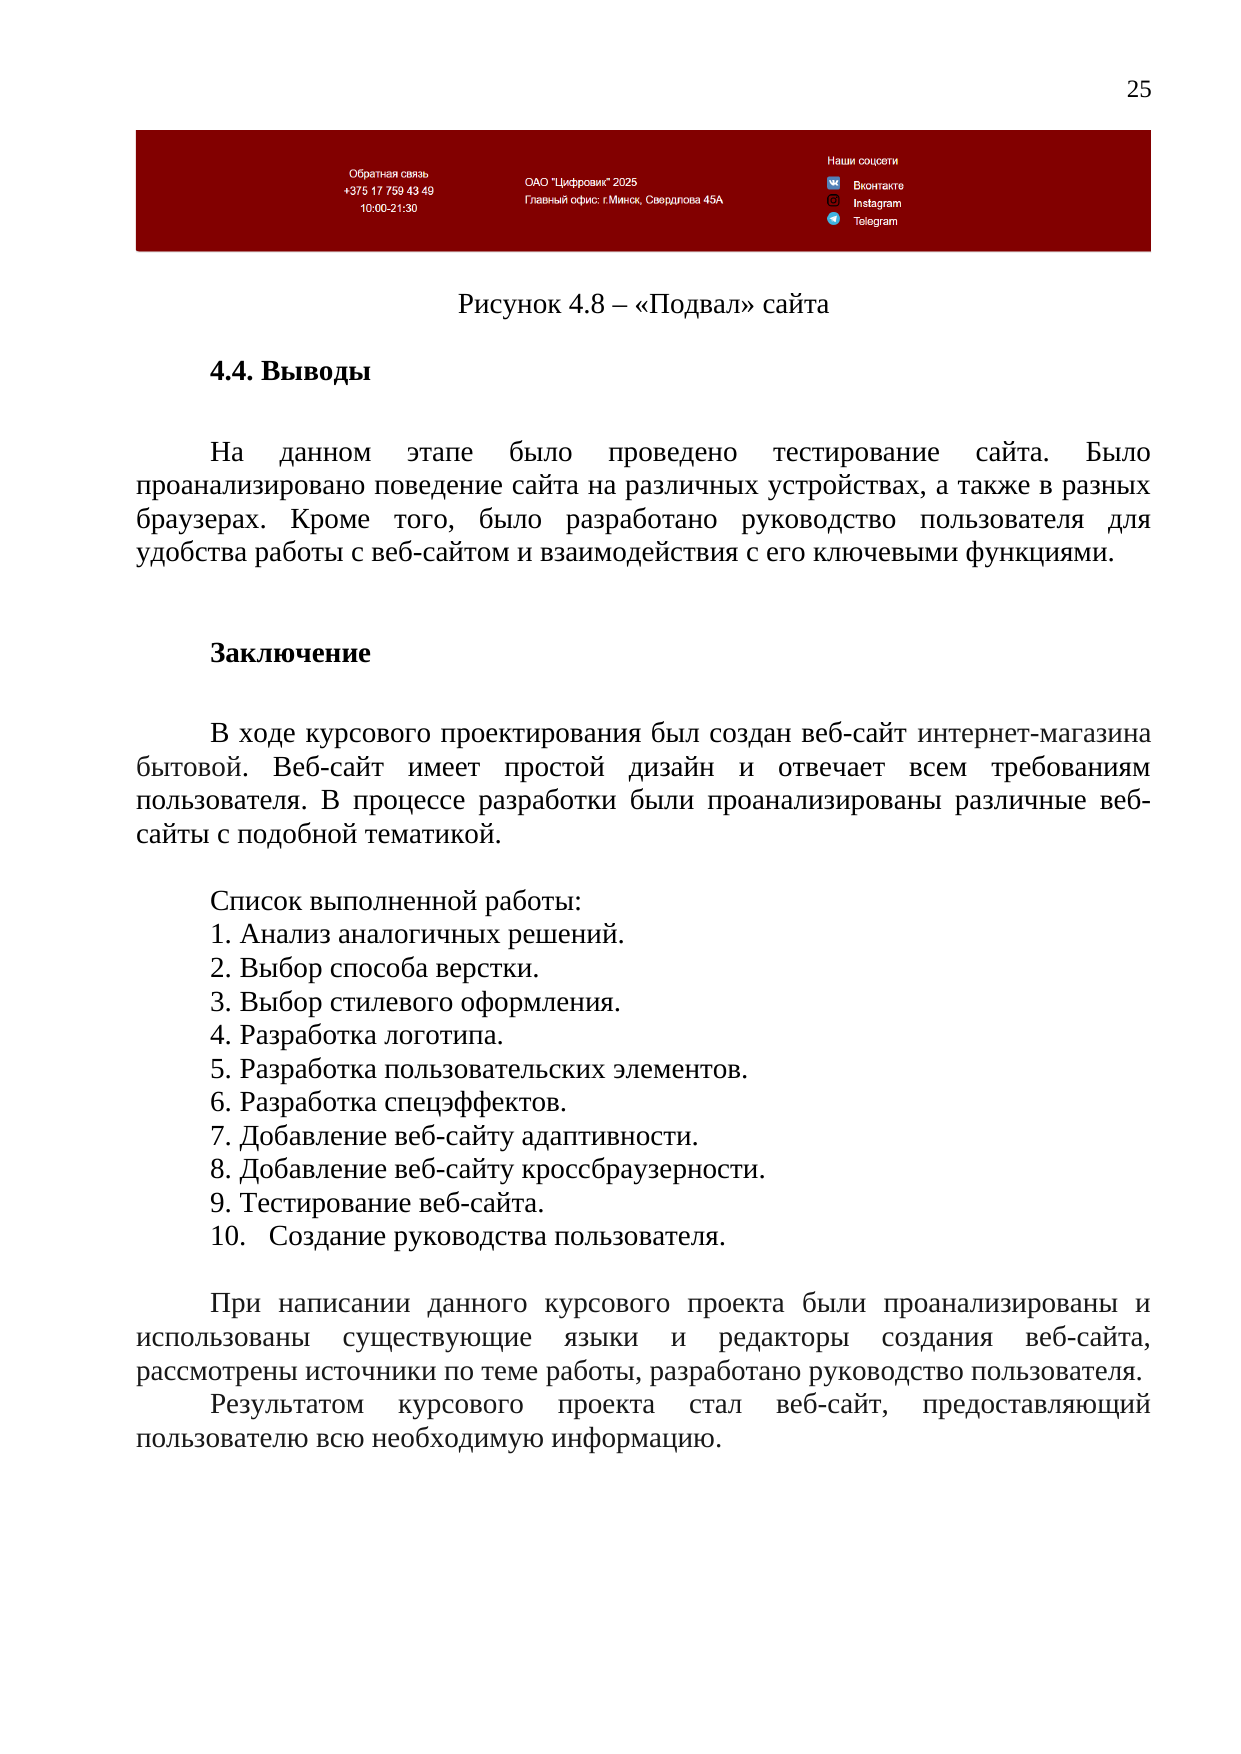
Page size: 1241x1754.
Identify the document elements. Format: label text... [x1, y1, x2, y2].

text В ходе курсового проектирования был создан веб-сайт интернет-магазина бытовой. Веб-сайт имеет простой дизайн и отвечает всем требованиям пользователя. В процессе разработки были проанализированы различные веб-сайты с подобной тематикой. [136, 715, 1152, 849]
text Рисунок 4.8 – «Подвал» сайта [136, 286, 1152, 320]
list Разработка пользовательских элементов. [136, 1051, 1152, 1084]
picture [135, 130, 1152, 253]
text При написании данного курсового проекта были проанализированы и использованы существующие языки и редакторы создания веб-сайта, рассмотрены источники по теме работы, разработано руководство пользователя. [136, 1286, 1152, 1386]
list Создание руководства пользователя. [136, 1218, 1152, 1252]
list Добавление веб-сайту адаптивности. [136, 1118, 1152, 1151]
list Выбор способа верстки. [136, 950, 1152, 984]
subtitle 4.4. Выводы [136, 353, 1152, 387]
text Результатом курсового проекта стал веб-сайт, предоставляющий пользователю всю необходимую информацию. [136, 1386, 1152, 1453]
list Добавление веб-сайту кроссбраузерности. [136, 1151, 1152, 1185]
list Анализ аналогичных решений. [136, 917, 1152, 950]
text Список выполненной работы: [136, 883, 1152, 917]
subtitle Заключение [136, 635, 1152, 668]
list Тестирование веб-сайта. [136, 1185, 1152, 1218]
list Разработка спецэффектов. [136, 1084, 1152, 1118]
text На данном этапе было проведено тестирование сайта. Было проанализировано поведение сайта на различных устройствах, а также в разных браузерах. Кроме того, было разработано руководство пользователя для удобства работы с веб-сайтом и взаимодействия с его ключевыми функциями. [136, 434, 1152, 568]
list Разработка логотипа. [136, 1017, 1152, 1051]
list Выбор стилевого оформления. [136, 984, 1152, 1017]
